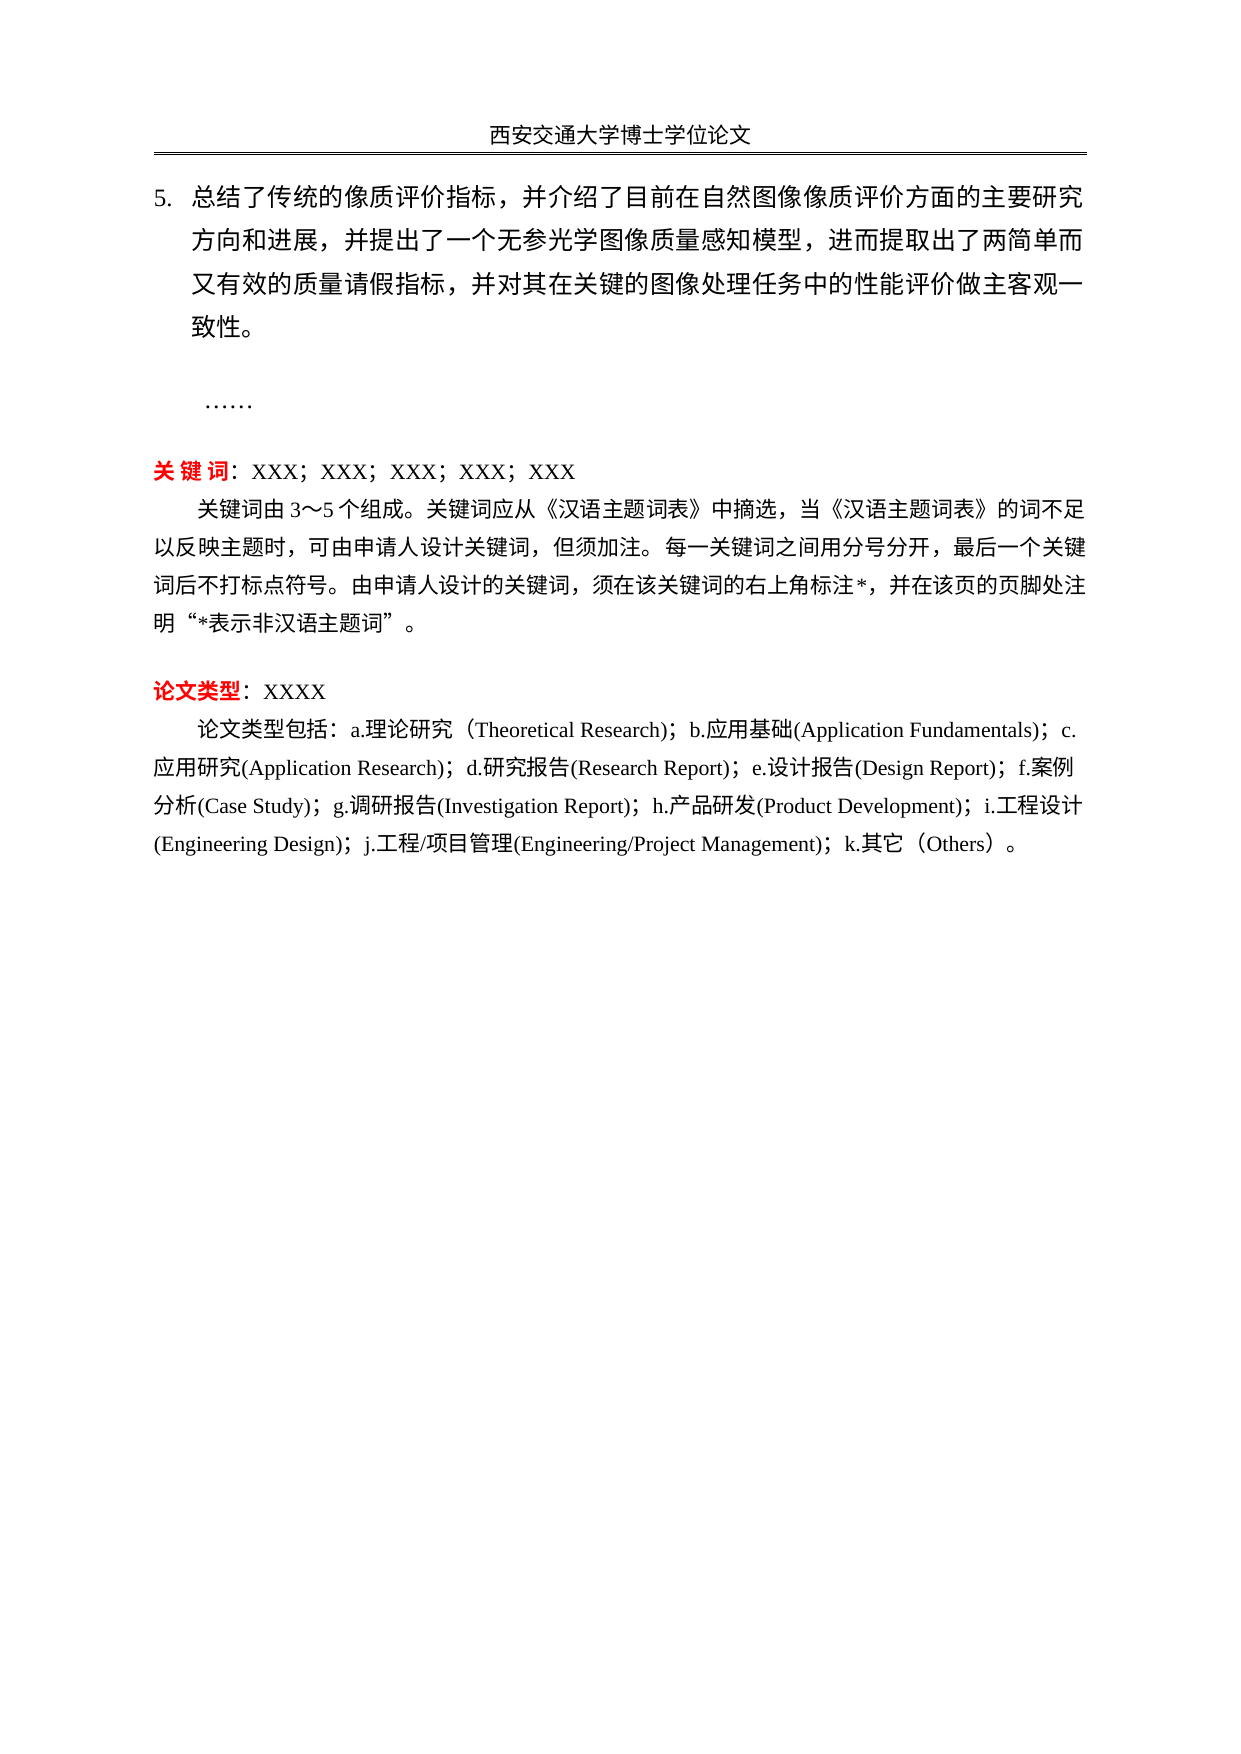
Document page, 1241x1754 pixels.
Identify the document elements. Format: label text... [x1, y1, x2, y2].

text 关 键 词：XXX；XXX；XXX；XXX；XXX [153, 454, 1087, 486]
text 论文类型：XXXX [153, 674, 1087, 706]
text 关键词由3～5个组成。关键词应从《汉语主题词表》中摘选，当《汉语主题词表》的词不足以反映主题时，可由申请人设计关键词，但须加注。每一关键词之间用分号分开，最后一个关键词后不打标点符号。由申请人设计的关键词，须在该关键词的右上角标注*，并在该页的页脚处注明“*表示非汉语主题词”。 [153, 492, 1087, 638]
text …… [153, 385, 1087, 414]
text 论文类型包括：a.理论研究（Theoretical Research)；b.应用基础(Application Fundamentals)；c.应用研究(Application Research)；d.研究报告(Research Report)；e.设计报告(Design Report)；f.案例分析(Case Study)；g.调研报告(Investigation Report)；h.产品研发(Product Development)；i.工程设计(Engineering Design)；j.工程/项目管理(Engineering/Project Management)；k.其它（Others）。 [153, 712, 1087, 857]
list 总结了传统的像质评价指标，并介绍了目前在自然图像像质评价方面的主要研究方向和进展，并提出了一个无参光学图像质量感知模型，进而提取出了两简单而又有效的质量请假指标，并对其在关键的图像处理任务中的性能评价做主客观一致性。 [153, 177, 1087, 344]
